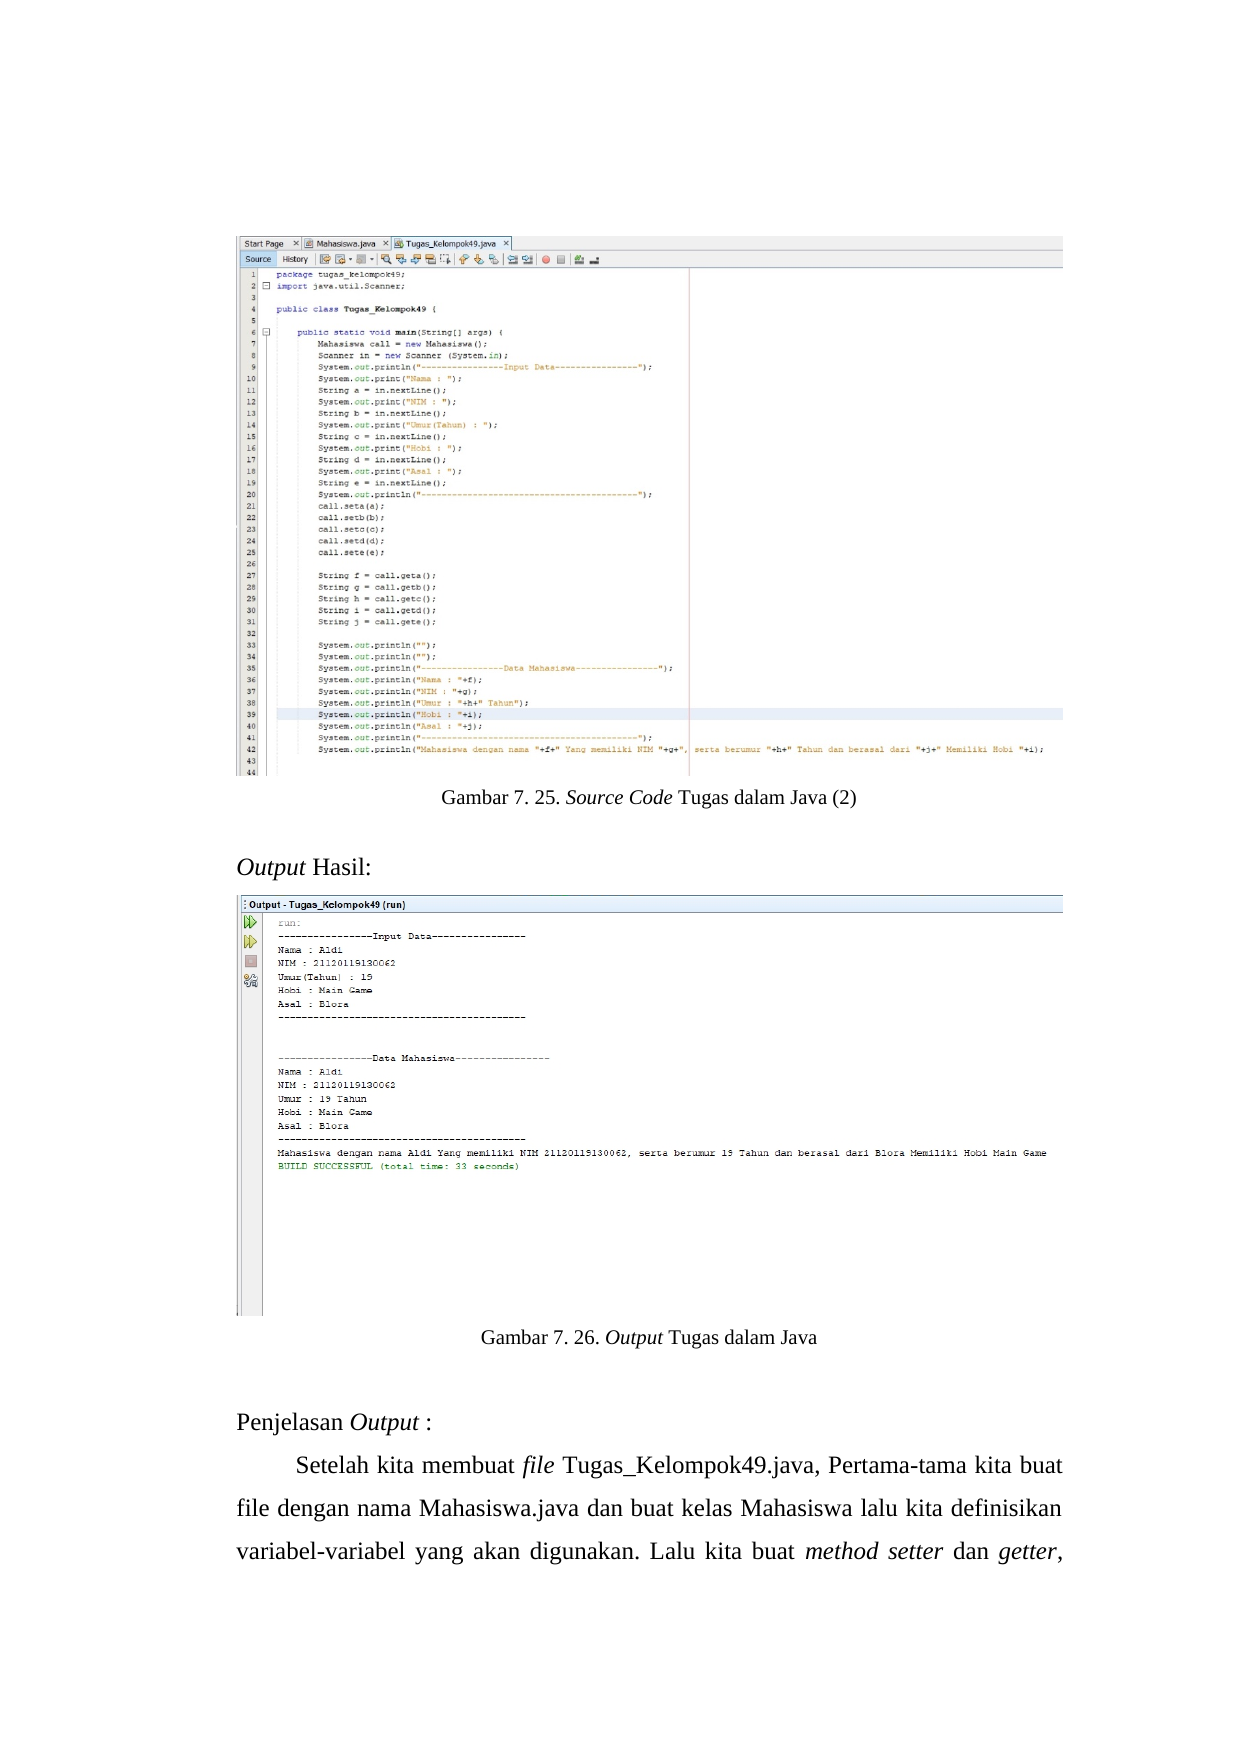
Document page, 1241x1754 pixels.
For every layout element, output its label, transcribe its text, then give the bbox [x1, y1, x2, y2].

picture [236, 236, 1063, 776]
picture [236, 895, 1063, 1316]
text Output Hasil: [236, 852, 1063, 881]
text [236, 1450, 1063, 1565]
text Penjelasan Output : [236, 1407, 1063, 1436]
